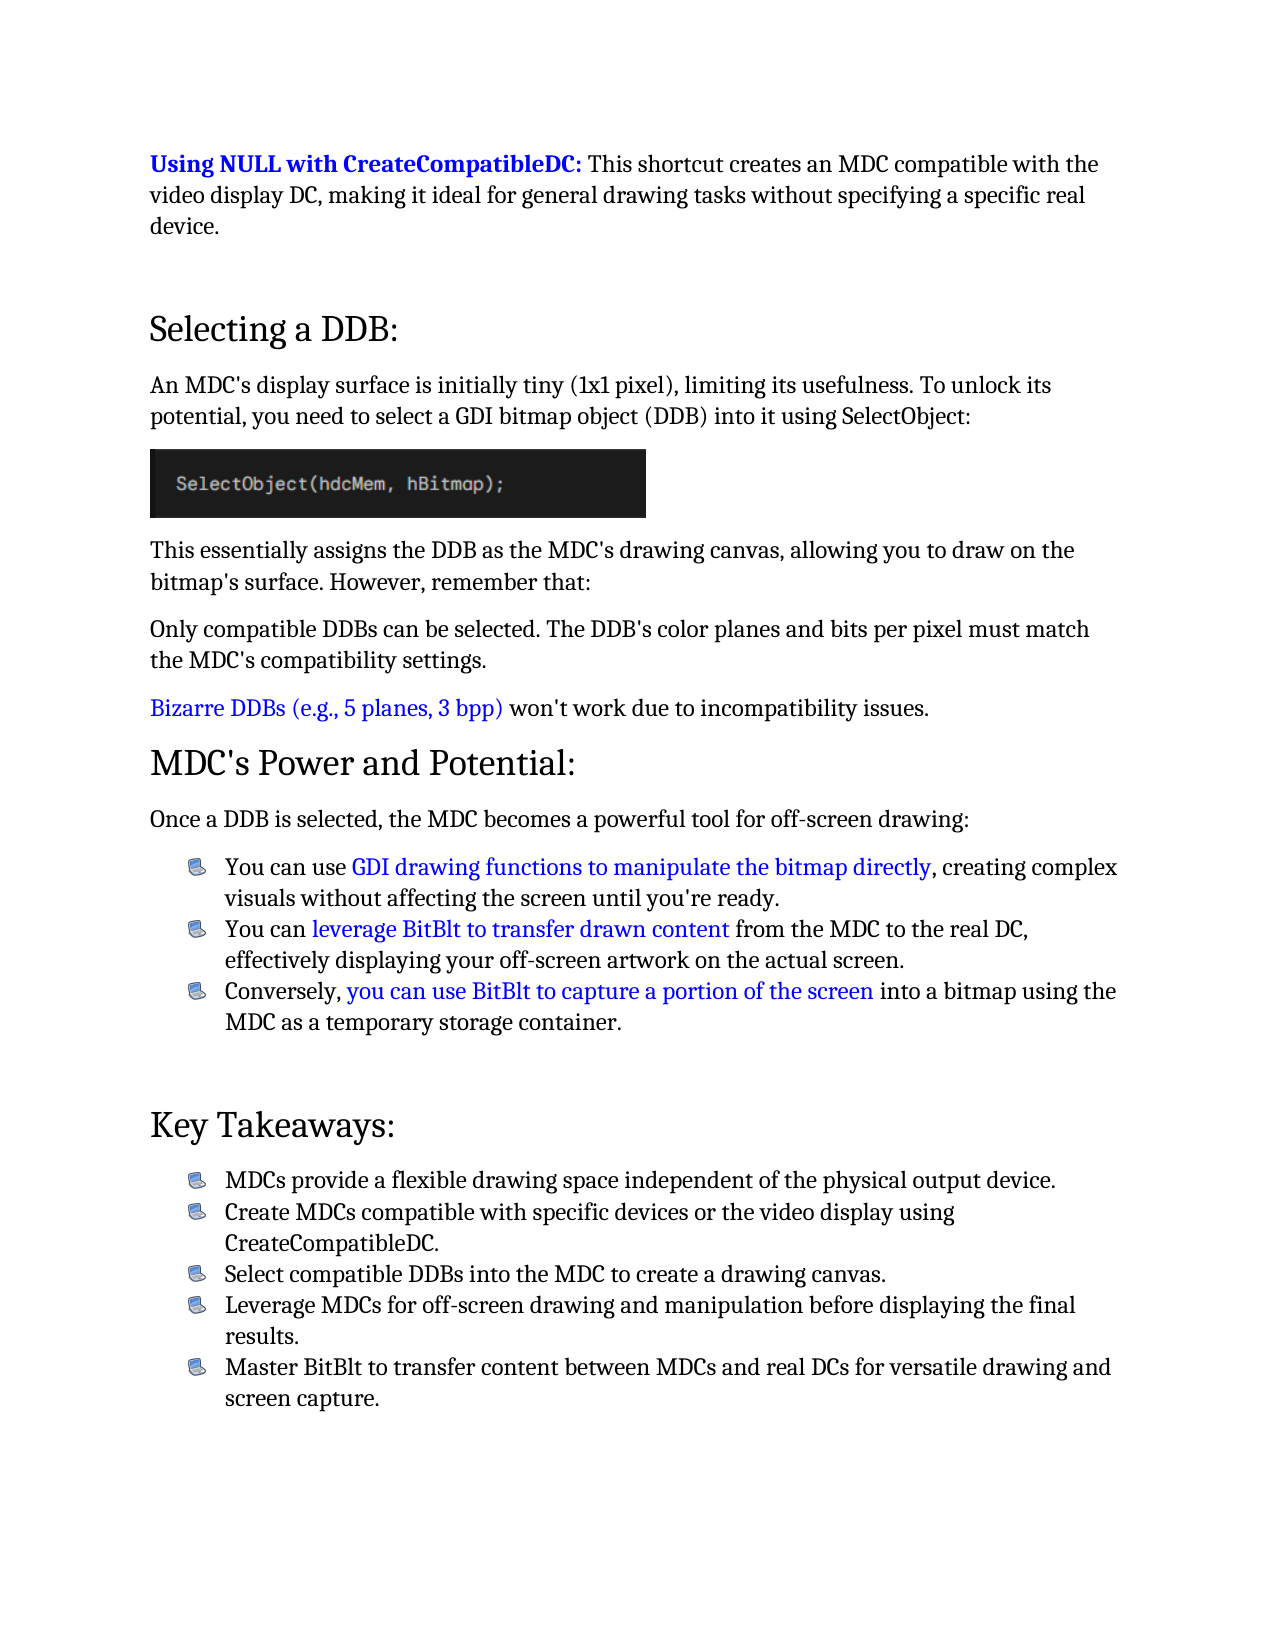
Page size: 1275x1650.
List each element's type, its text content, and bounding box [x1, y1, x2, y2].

text Bizarre DDBs (e.g., 5 planes, 3 bpp) won't work due to incompatibility issues. [150, 694, 1125, 723]
text This essentially assigns the DDB as the MDC's drawing canvas, allowing you to draw on the bitmap's surface. However, remember that: [150, 536, 1125, 596]
list Conversely, you can use BitBlt to capture a portion of the screen into a bitmap using the MDC as a temporary storage container. [187, 977, 1125, 1037]
picture [188, 1203, 206, 1220]
list Select compatible DDBs into the MDC to create a drawing canvas. [187, 1259, 1125, 1288]
picture [188, 858, 206, 876]
picture [188, 1265, 206, 1282]
picture [188, 982, 206, 1000]
list Master BitBlt to transfer content between MDCs and real DCs for versatile drawing and screen capture. [187, 1353, 1125, 1412]
list MDCs provide a flexible drawing space independent of the physical output device. [187, 1166, 1125, 1195]
list Create MDCs compatible with specific devices or the video display using CreateCompatibleDC. [187, 1197, 1125, 1257]
text Once a DDB is selected, the MDC becomes a powerful tool for off-screen drawing: [150, 805, 1125, 834]
text Key Takeaways: [150, 1103, 1125, 1146]
picture [150, 449, 646, 518]
picture [188, 1296, 206, 1314]
picture [188, 920, 206, 938]
list You can leverage BitBlt to transfer drawn content from the MDC to the real DC, effectively displaying your off-screen artwork on the actual screen. [187, 915, 1125, 974]
text Only compatible DDBs can be selected. The DDB's color planes and bits per pixel must match the MDC's compatibility settings. [150, 615, 1125, 675]
list Leverage MDCs for off-screen drawing and manipulation before displaying the final results. [187, 1291, 1125, 1350]
text Selecting a DDB: [150, 307, 1125, 351]
text An MDC's display surface is initially tiny (1x1 pixel), limiting its usefulness. To unlock its potential, you need to select a GDI bitmap object (DDB) into it using SelectObject: [150, 371, 1125, 431]
picture [188, 1358, 206, 1376]
text MDC's Power and Potential: [150, 742, 1125, 785]
list You can use GDI drawing functions to manipulate the bitmap directly, creating complex visuals without affecting the screen until you're ready. [187, 853, 1125, 912]
text Using NULL with CreateCompatibleDC: This shortcut creates an MDC compatible with the video display DC, making it ideal for general drawing tasks without specifying a specific real device. [150, 150, 1125, 241]
picture [188, 1172, 206, 1189]
